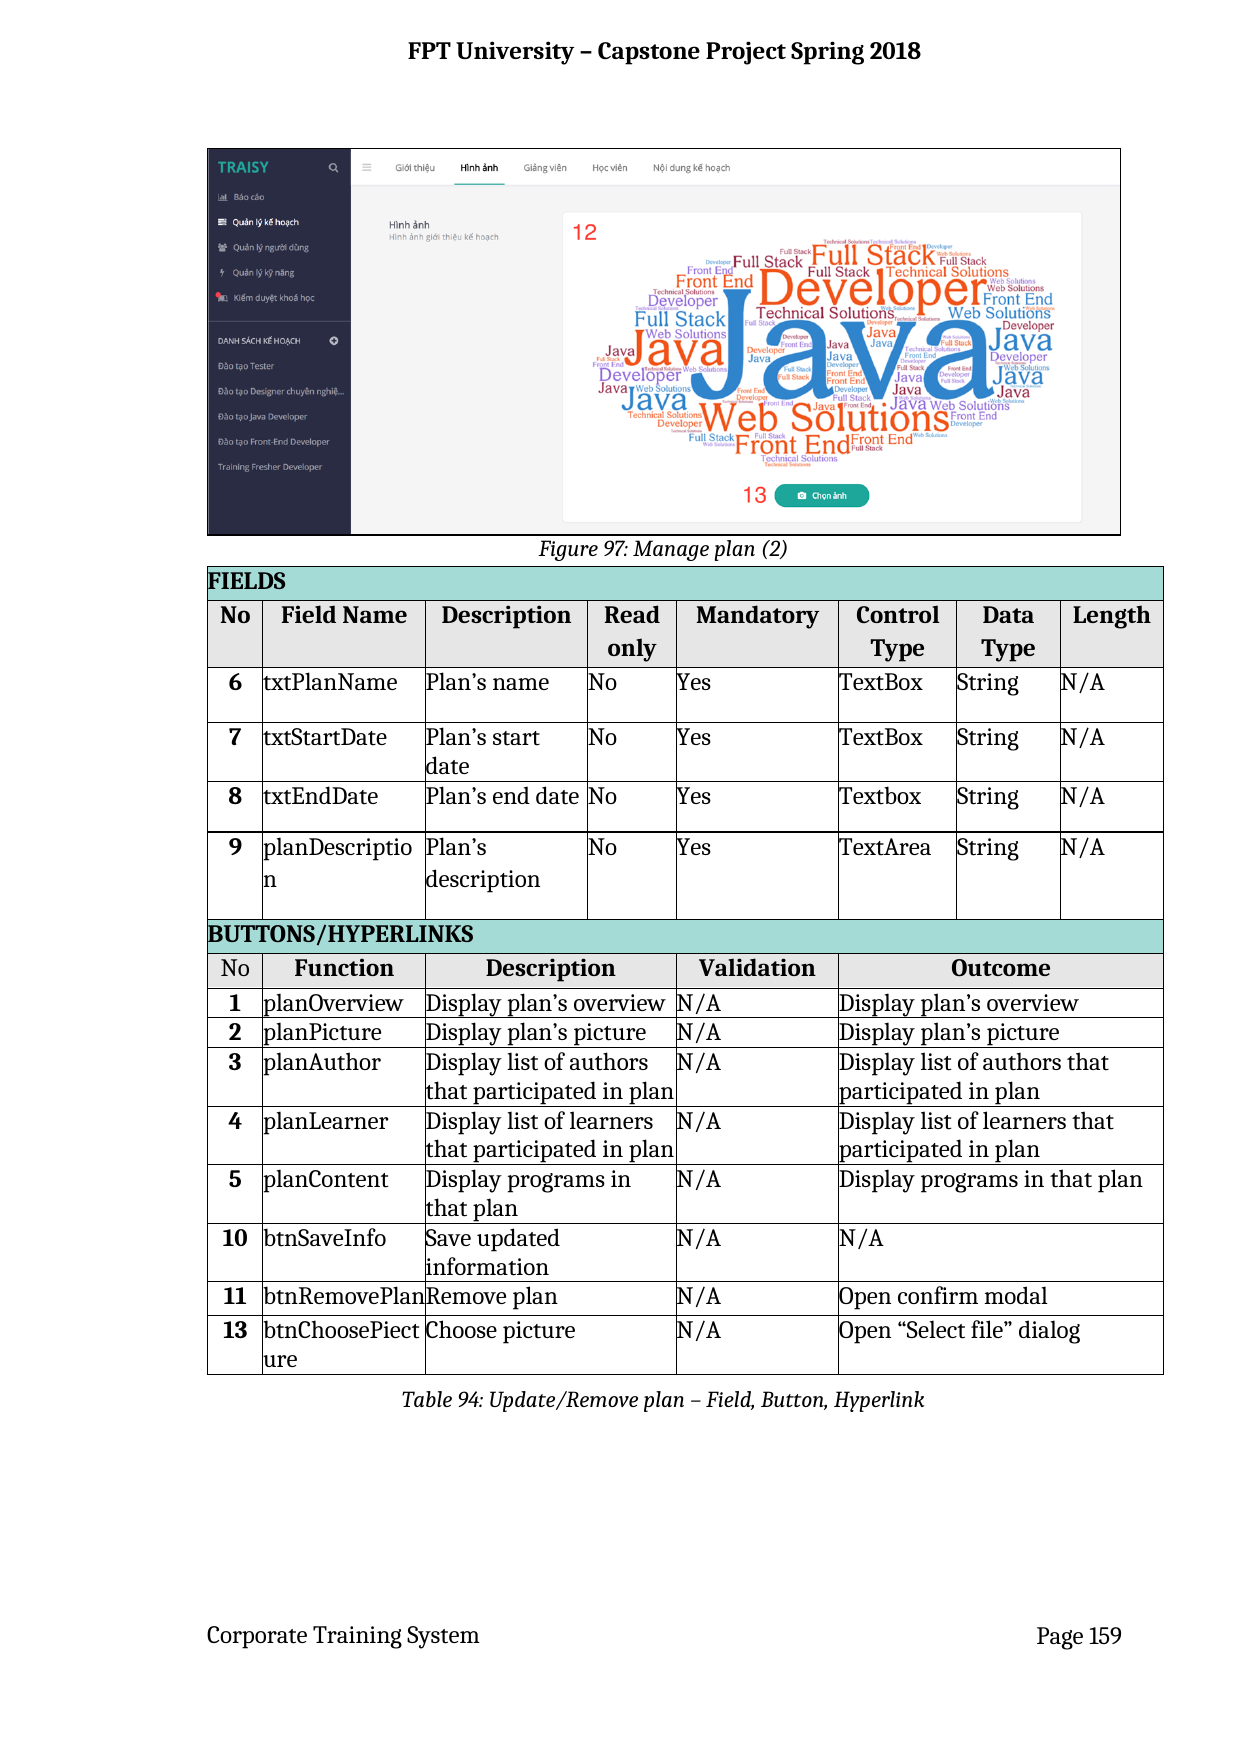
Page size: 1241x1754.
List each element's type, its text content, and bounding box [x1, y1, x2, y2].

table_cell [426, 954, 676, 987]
list Table 94: Update/Remove plan – Field, Button, Hyperlink [207, 1387, 1122, 1414]
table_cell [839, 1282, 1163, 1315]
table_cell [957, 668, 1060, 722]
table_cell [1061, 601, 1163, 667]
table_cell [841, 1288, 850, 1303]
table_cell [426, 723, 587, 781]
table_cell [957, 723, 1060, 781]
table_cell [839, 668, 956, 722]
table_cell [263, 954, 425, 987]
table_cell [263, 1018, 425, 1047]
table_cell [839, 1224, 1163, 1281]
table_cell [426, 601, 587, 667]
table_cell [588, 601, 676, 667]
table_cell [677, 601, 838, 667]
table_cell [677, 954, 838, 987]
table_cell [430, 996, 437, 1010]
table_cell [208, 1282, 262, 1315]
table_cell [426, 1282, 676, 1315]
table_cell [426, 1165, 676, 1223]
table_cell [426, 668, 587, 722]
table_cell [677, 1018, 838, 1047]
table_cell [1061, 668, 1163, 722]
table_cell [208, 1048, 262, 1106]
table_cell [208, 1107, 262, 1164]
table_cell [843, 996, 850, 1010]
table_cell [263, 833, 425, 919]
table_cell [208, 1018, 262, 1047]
text Figure 97: Manage plan (2) [207, 536, 1122, 562]
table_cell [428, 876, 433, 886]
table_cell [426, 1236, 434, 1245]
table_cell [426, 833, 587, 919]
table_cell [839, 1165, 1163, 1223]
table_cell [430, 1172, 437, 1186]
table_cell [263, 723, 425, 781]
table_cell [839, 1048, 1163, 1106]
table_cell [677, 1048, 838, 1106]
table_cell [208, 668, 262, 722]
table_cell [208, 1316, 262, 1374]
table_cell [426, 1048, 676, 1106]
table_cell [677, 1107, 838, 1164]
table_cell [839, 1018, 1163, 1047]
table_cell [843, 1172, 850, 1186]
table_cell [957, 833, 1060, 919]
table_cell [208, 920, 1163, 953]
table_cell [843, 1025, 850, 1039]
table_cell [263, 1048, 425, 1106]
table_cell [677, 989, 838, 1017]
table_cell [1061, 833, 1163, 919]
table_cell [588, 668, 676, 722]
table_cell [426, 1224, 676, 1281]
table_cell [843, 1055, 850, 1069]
picture [208, 149, 1120, 534]
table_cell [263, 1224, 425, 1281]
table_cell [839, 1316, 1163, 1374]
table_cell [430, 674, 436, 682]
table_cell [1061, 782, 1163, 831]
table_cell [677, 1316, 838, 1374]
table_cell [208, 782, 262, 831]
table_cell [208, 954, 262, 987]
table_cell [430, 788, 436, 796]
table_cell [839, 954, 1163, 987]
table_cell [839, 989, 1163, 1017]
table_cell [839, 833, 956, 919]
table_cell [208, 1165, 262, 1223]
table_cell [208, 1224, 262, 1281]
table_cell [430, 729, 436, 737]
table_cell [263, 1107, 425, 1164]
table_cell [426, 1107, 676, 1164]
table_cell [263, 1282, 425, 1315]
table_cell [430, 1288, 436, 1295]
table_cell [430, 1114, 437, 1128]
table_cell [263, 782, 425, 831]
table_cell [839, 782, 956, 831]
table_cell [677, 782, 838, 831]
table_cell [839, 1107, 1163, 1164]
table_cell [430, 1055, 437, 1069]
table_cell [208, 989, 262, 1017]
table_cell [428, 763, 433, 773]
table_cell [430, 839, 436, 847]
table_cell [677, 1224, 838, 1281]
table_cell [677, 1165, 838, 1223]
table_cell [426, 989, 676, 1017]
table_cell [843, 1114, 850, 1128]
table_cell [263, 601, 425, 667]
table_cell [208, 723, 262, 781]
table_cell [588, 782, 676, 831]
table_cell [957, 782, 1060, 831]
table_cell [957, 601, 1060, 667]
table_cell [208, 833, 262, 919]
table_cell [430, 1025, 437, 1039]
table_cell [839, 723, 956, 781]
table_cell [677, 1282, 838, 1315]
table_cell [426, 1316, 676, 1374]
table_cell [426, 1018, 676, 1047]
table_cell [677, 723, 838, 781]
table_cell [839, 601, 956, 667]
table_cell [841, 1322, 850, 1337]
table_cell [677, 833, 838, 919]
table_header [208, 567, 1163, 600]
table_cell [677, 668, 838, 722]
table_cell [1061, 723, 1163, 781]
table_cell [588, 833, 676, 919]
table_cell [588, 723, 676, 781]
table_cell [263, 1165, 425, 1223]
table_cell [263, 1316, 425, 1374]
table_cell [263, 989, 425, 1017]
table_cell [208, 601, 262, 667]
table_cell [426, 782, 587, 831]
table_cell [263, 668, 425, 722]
